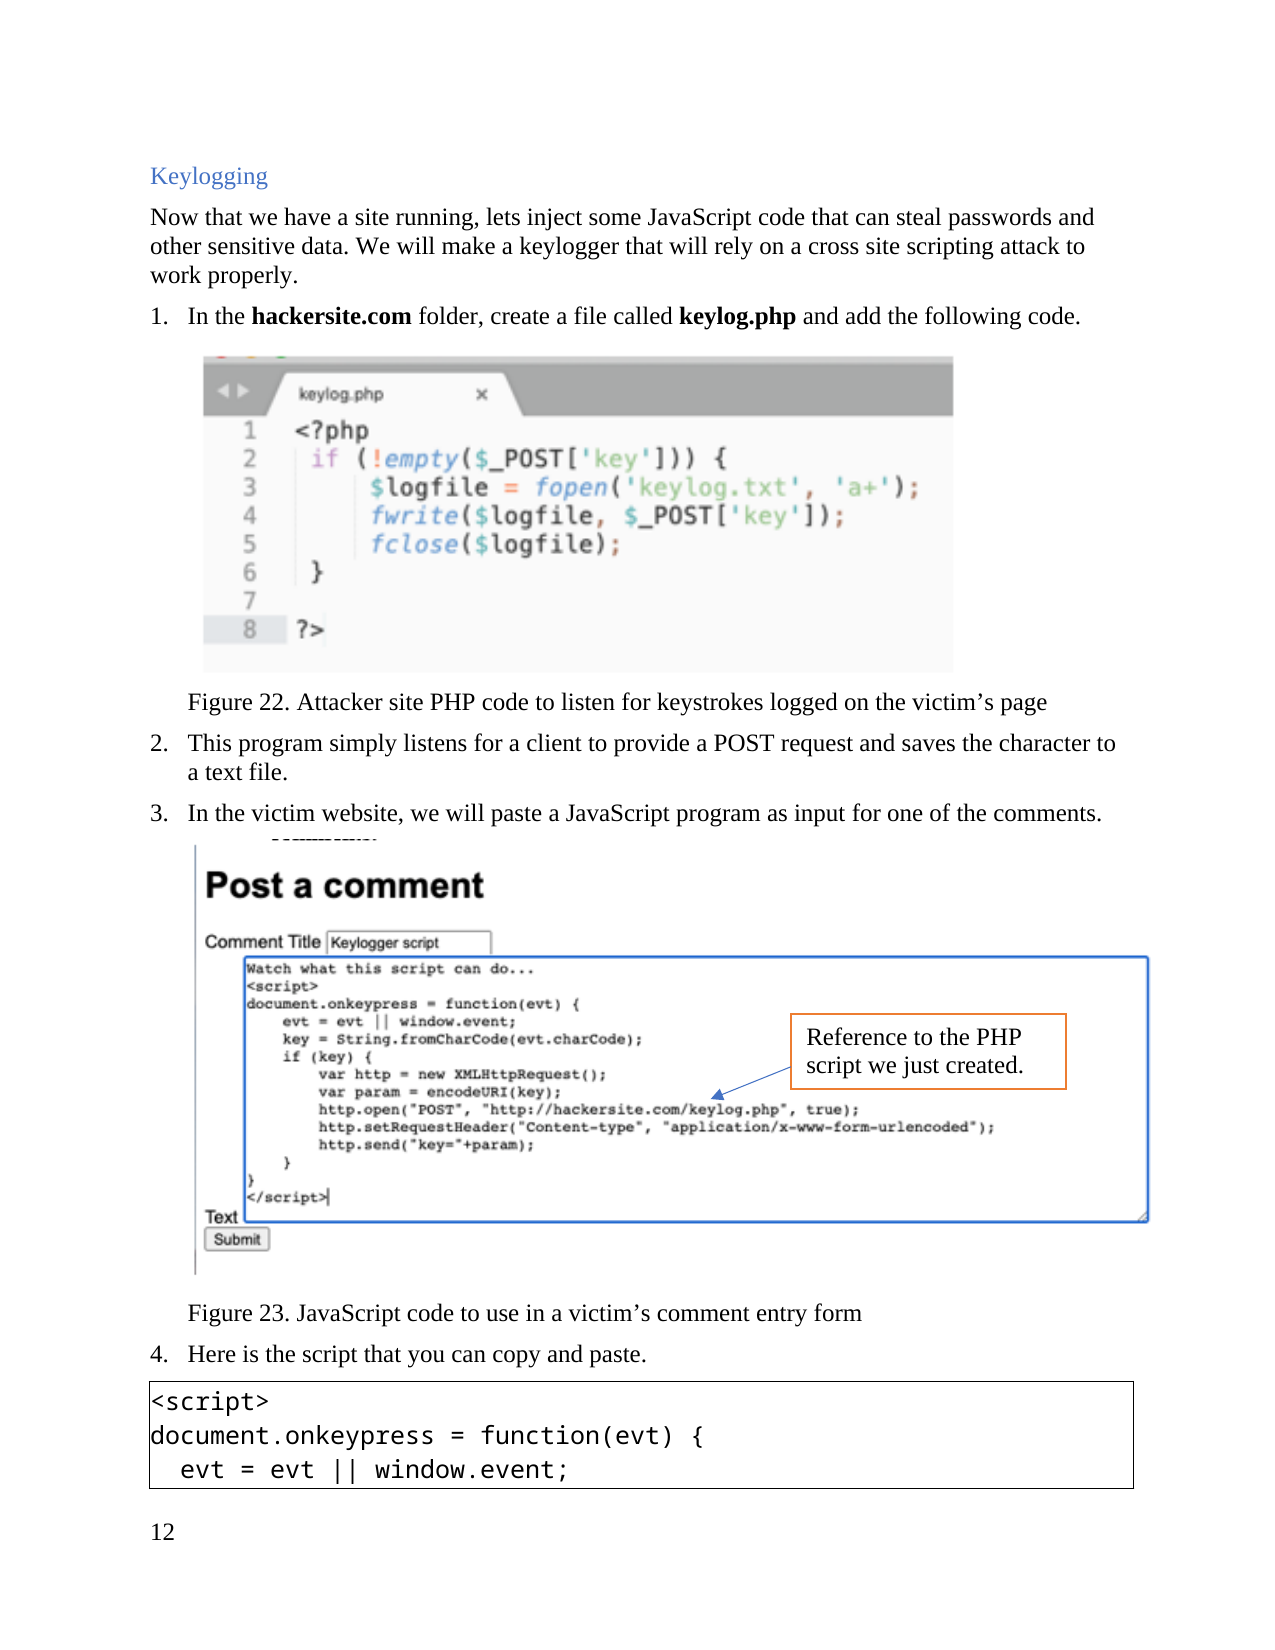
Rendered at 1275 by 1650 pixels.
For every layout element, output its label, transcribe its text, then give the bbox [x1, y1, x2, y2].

text <script> [150, 1382, 1133, 1418]
text evt = evt || window.event; [150, 1449, 1133, 1488]
text document.onkeypress = function(evt) { [150, 1418, 1125, 1449]
text Figure 23. JavaScript code to use in a victim’s comment entry form [187, 1298, 1125, 1327]
list In the victim website, we will paste a JavaScript program as input for one of the comments. [150, 798, 1125, 827]
list Here is the script that you can copy and paste. [150, 1339, 1125, 1368]
picture [187, 342, 958, 675]
subtitle Keylogging [150, 161, 1125, 190]
list This program simply listens for a client to provide a POST request and saves the character to a text file. [150, 728, 1125, 786]
text Figure 22. Attacker site PHP code to listen for keystrokes logged on the victim’s page [187, 687, 1125, 716]
picture [187, 839, 1163, 1286]
list In the hackersite.com folder, create a file called keylog.php and add the following code. [150, 301, 1125, 330]
text Now that we have a site running, lets inject some JavaScript code that can steal passwords and other sensitive data. We will make a keylogger that will rely on a cross site scripting attack to work properly. [150, 202, 1125, 289]
